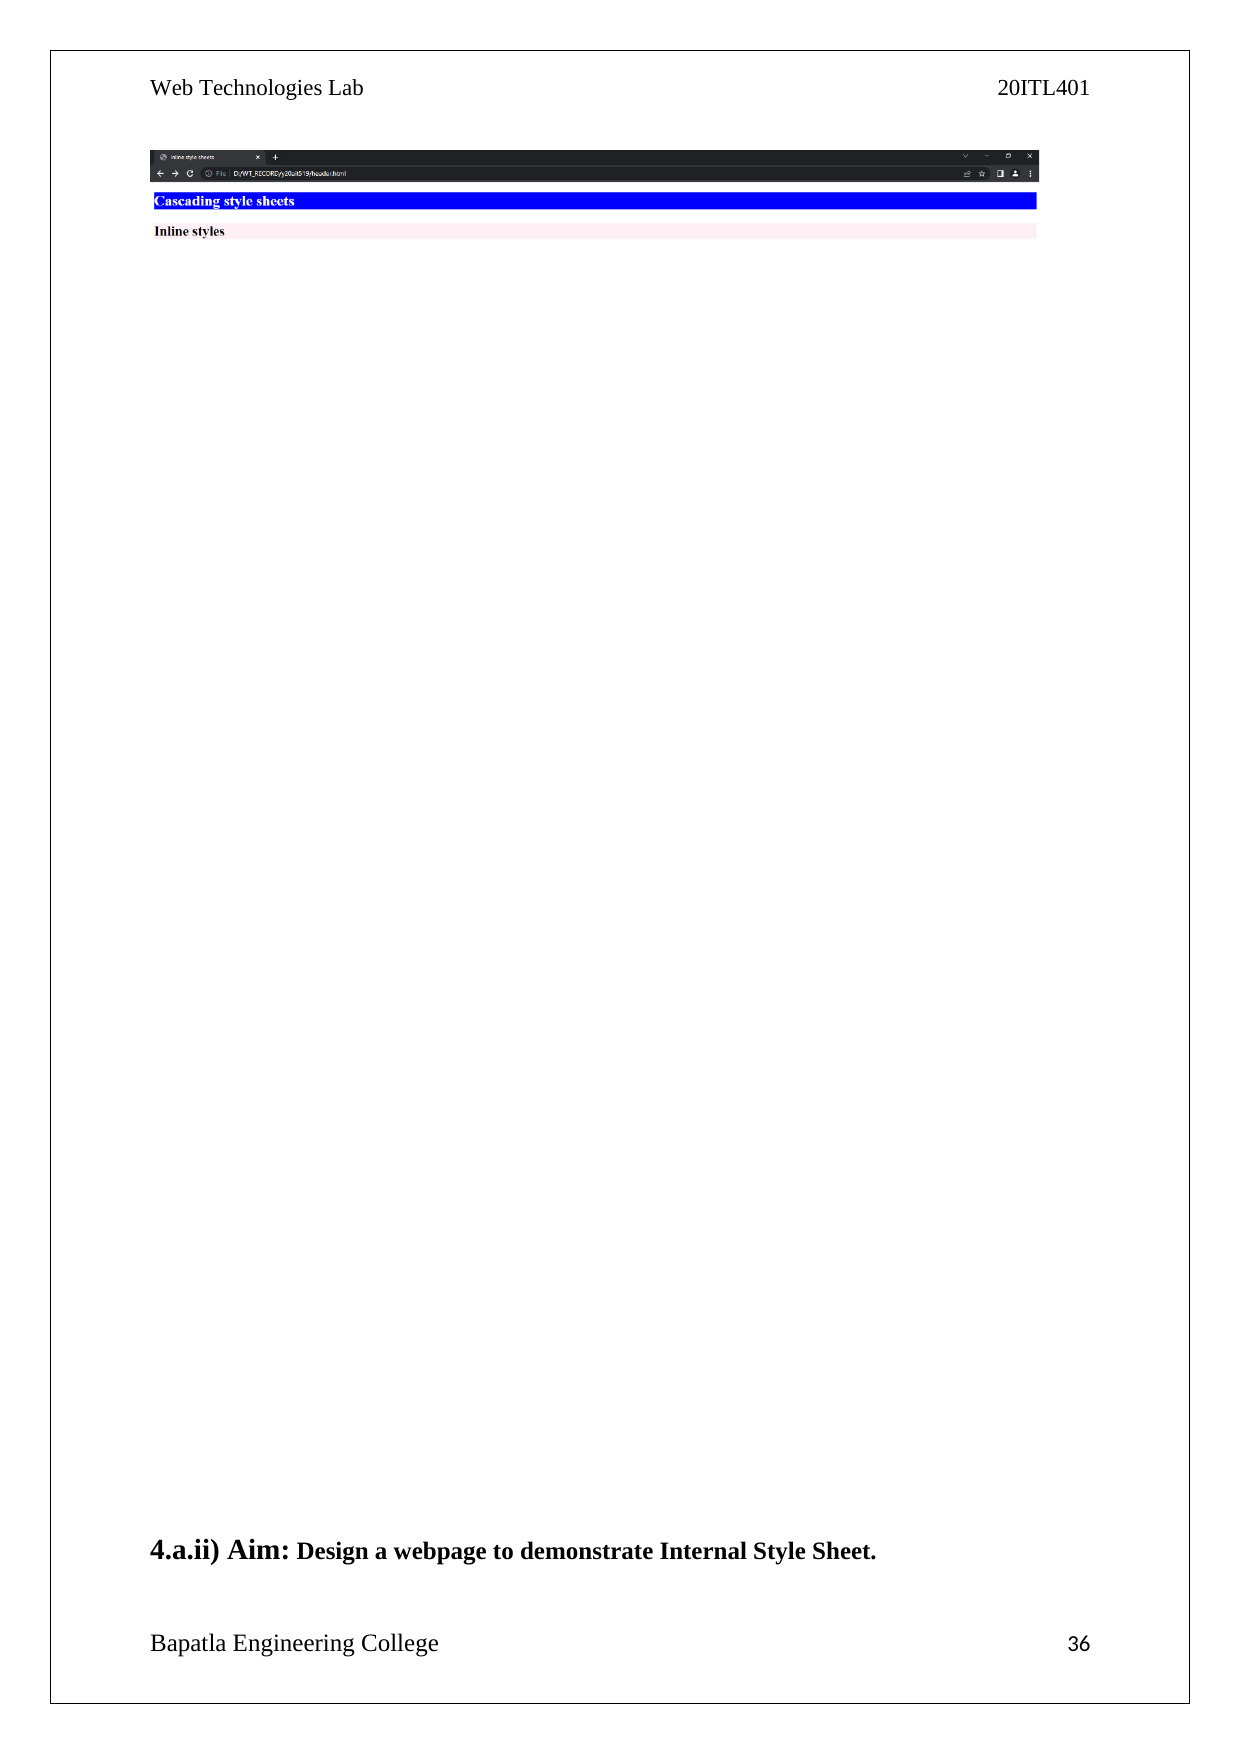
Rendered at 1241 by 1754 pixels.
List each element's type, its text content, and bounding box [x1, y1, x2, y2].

picture [150, 150, 1040, 628]
text 4.a.ii) Aim: Design a webpage to demonstrate Internal Style Sheet. [150, 1532, 1090, 1566]
